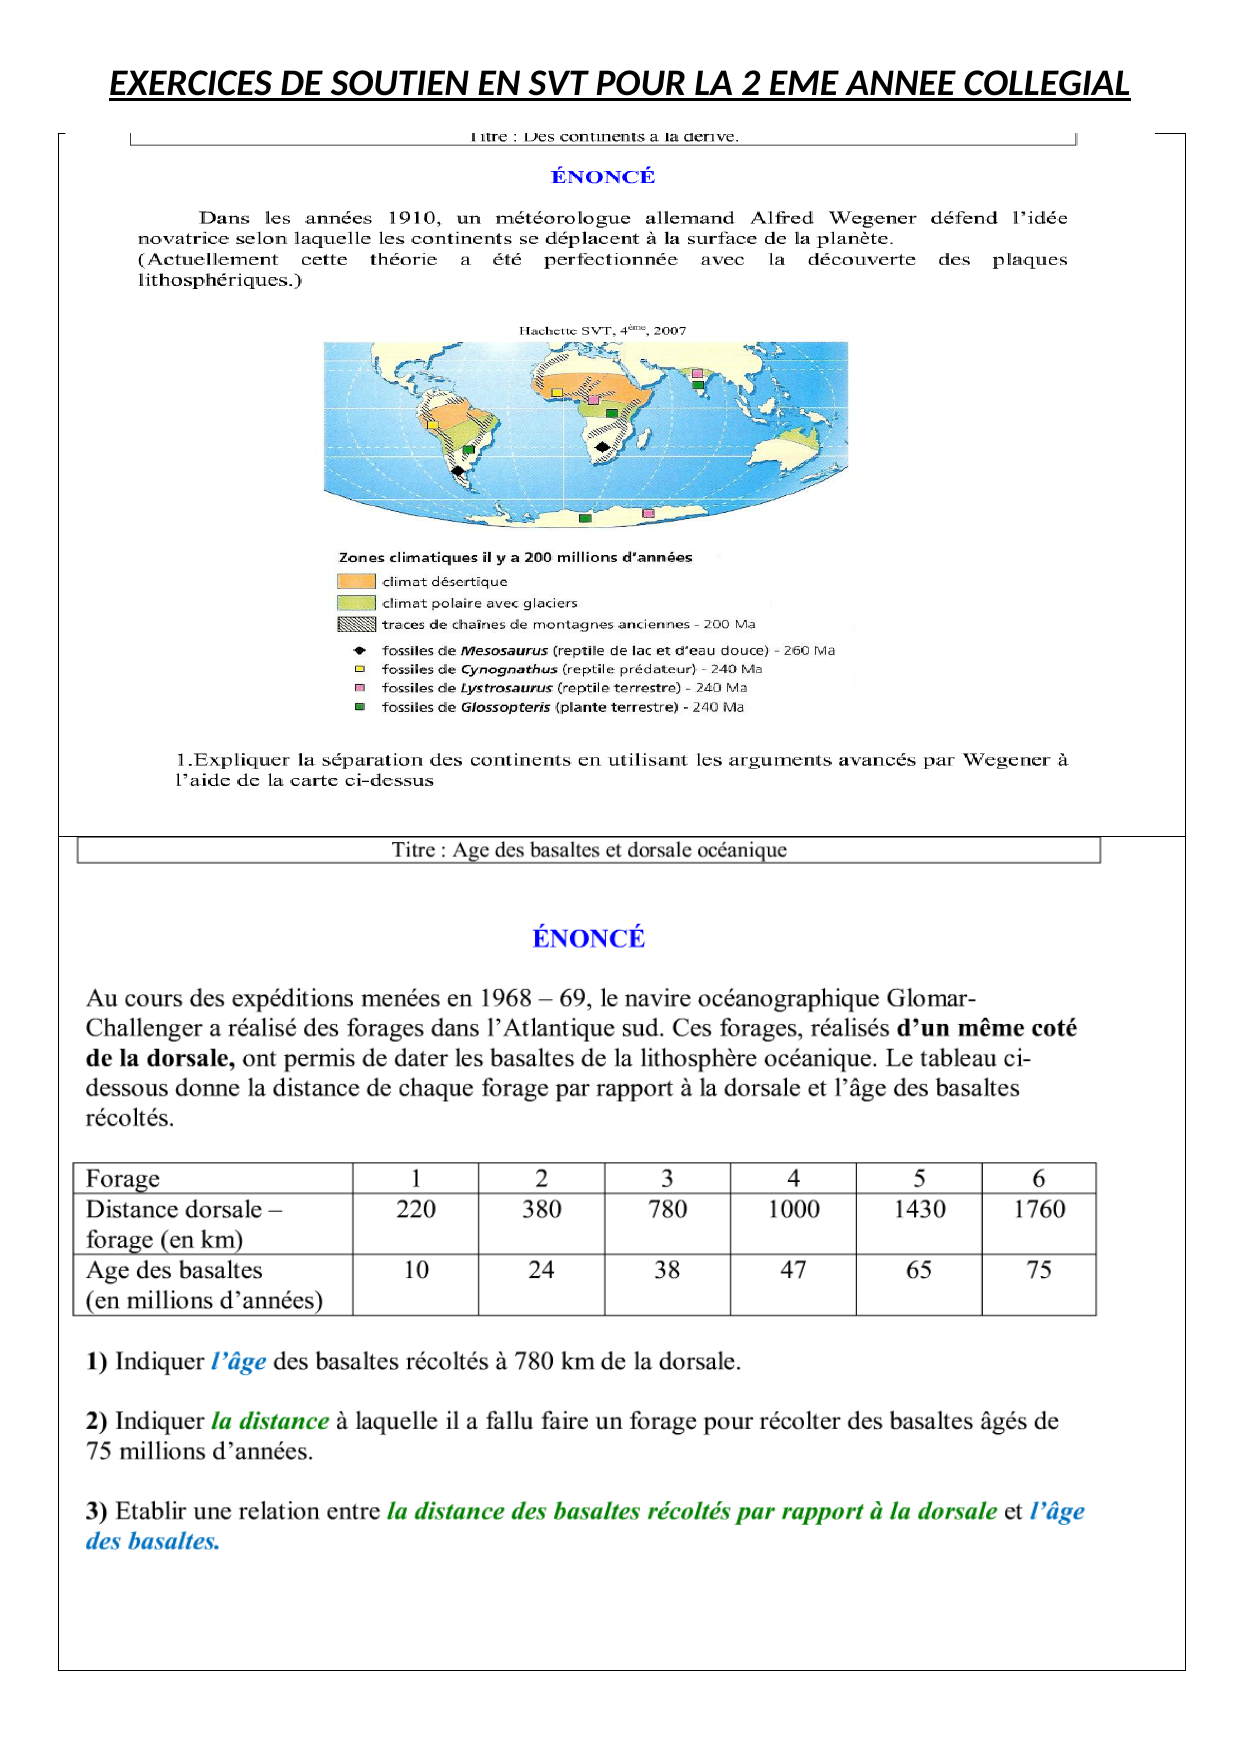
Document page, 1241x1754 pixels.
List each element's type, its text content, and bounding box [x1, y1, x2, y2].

table_header [59, 134, 1185, 836]
text EXERCICES DE SOUTIEN EN SVT POUR LA 2 EME ANNEE COLLEGIAL [59, 59, 1181, 105]
picture [65, 837, 1147, 1620]
table_cell [59, 837, 1185, 1670]
picture [65, 133, 1155, 812]
